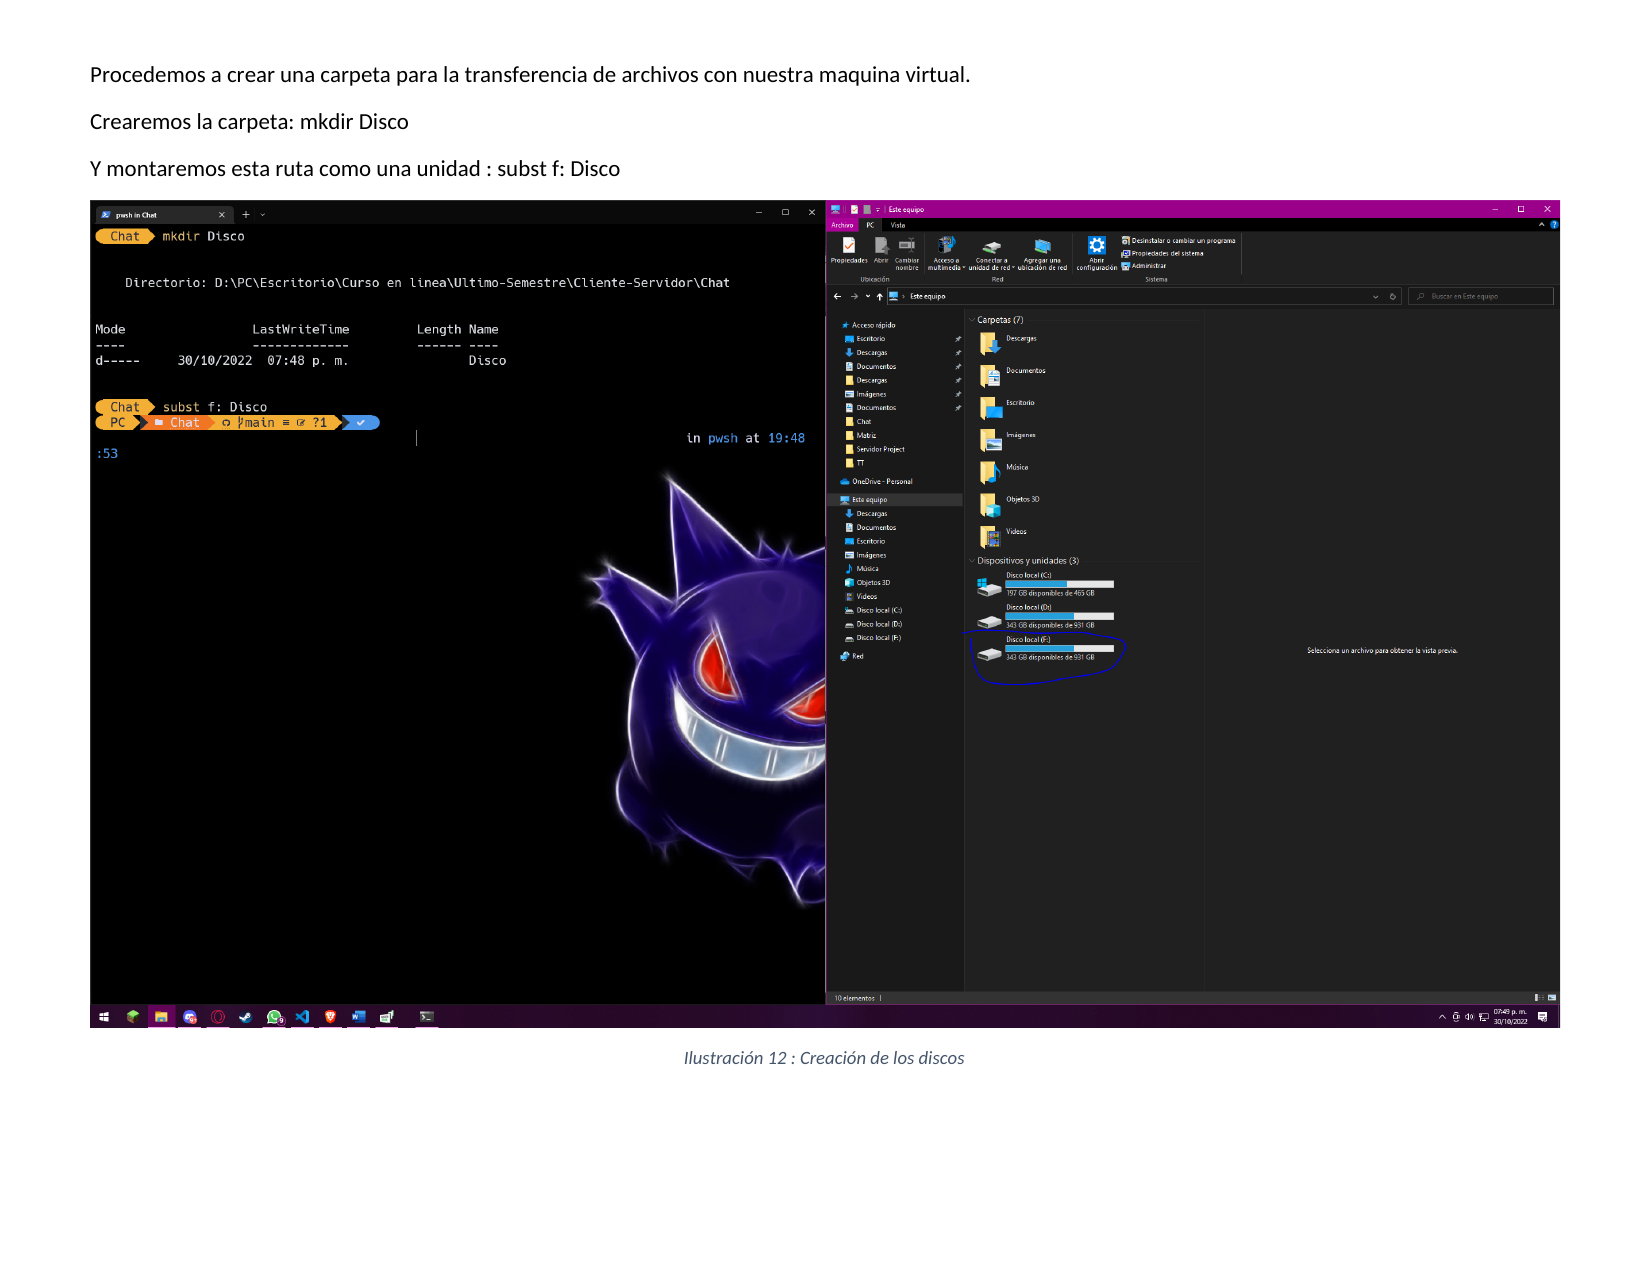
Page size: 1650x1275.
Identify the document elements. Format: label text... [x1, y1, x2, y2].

text Y montaremos esta ruta como una unidad : subst f: Disco [90, 154, 1560, 182]
text Procedemos a crear una carpeta para la transferencia de archivos con nuestra maquina virtual. [90, 60, 1560, 88]
picture [90, 200, 1561, 1028]
text Crearemos la carpeta: mkdir Disco [90, 107, 1560, 135]
